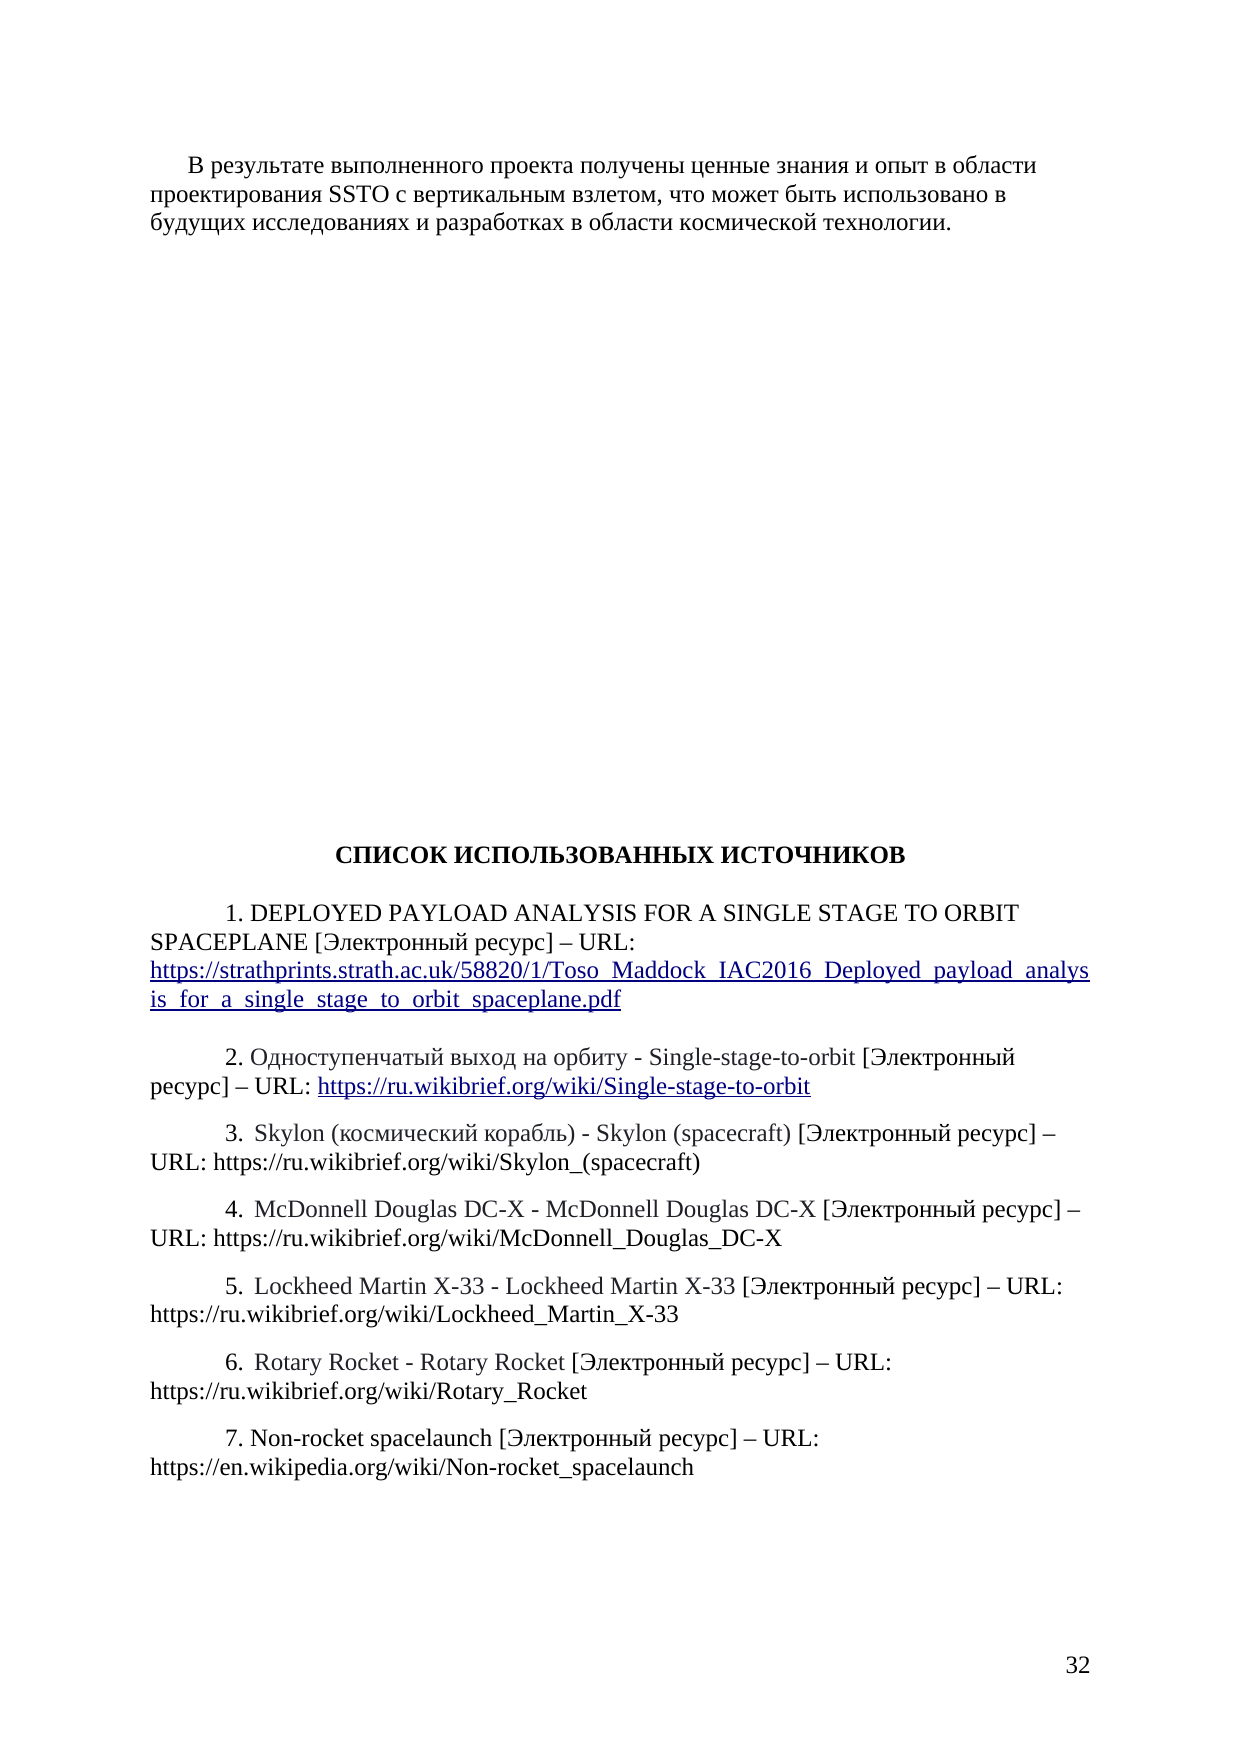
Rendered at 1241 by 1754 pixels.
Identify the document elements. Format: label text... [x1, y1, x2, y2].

subtitle 2. Одноступенчатый выход на орбиту - Single-stage-to-orbit [Электронный ресурс] – URL: https://ru.wikibrief.org/wiki/Single-stage-to-orbit [150, 1042, 1090, 1099]
text 1. DEPLOYED PAYLOAD ANALYSIS FOR A SINGLE STAGE TO ORBIT SPACEPLANE [Электронный ресурс] – URL: https://strathprints.strath.ac.uk/58820/1/Toso_Maddock_IAC2016_Deployed_payload_analysis_for_a_single_stage_to_orbit_spaceplane.pdf [150, 898, 1090, 980]
text 1. DEPLOYED PAYLOAD ANALYSIS FOR A SINGLE STAGE TO ORBIT SPACEPLANE [Электронный ресурс] – URL: https://strathprints.strath.ac.uk/58820/1/Toso_Maddock_IAC2016_Deployed_payload_analysis_for_a_single_stage_to_orbit_spaceplane.pdf [150, 982, 1090, 1013]
subtitle 4. McDonnell Douglas DC-X - McDonnell Douglas DC-X [Электронный ресурс] – URL: https://ru.wikibrief.org/wiki/McDonnell_Douglas_DC-X [150, 1194, 1090, 1252]
subtitle 3. Skylon (космический корабль) - Skylon (spacecraft) [Электронный ресурс] – URL: https://ru.wikibrief.org/wiki/Skylon_(spacecraft) [150, 1118, 1090, 1176]
subtitle 7. Non-rocket spacelaunch [Электронный ресурс] – URL: https://en.wikipedia.org/wiki/Non-rocket_spacelaunch [150, 1423, 1090, 1481]
subtitle 5. Lockheed Martin X-33 - Lockheed Martin X-33 [Электронный ресурс] – URL: https://ru.wikibrief.org/wiki/Lockheed_Martin_X-33 [150, 1271, 1090, 1328]
text В результате выполненного проекта получены ценные знания и опыт в области проектирования SSTO с вертикальным взлетом, что может быть использовано в будущих исследованиях и разработках в области космической технологии. [150, 150, 1090, 236]
text СПИСОК ИСПОЛЬЗОВАННЫХ ИСТОЧНИКОВ [150, 840, 1090, 869]
subtitle 6. Rotary Rocket - Rotary Rocket [Электронный ресурс] – URL: https://ru.wikibrief.org/wiki/Rotary_Rocket [150, 1347, 1090, 1404]
